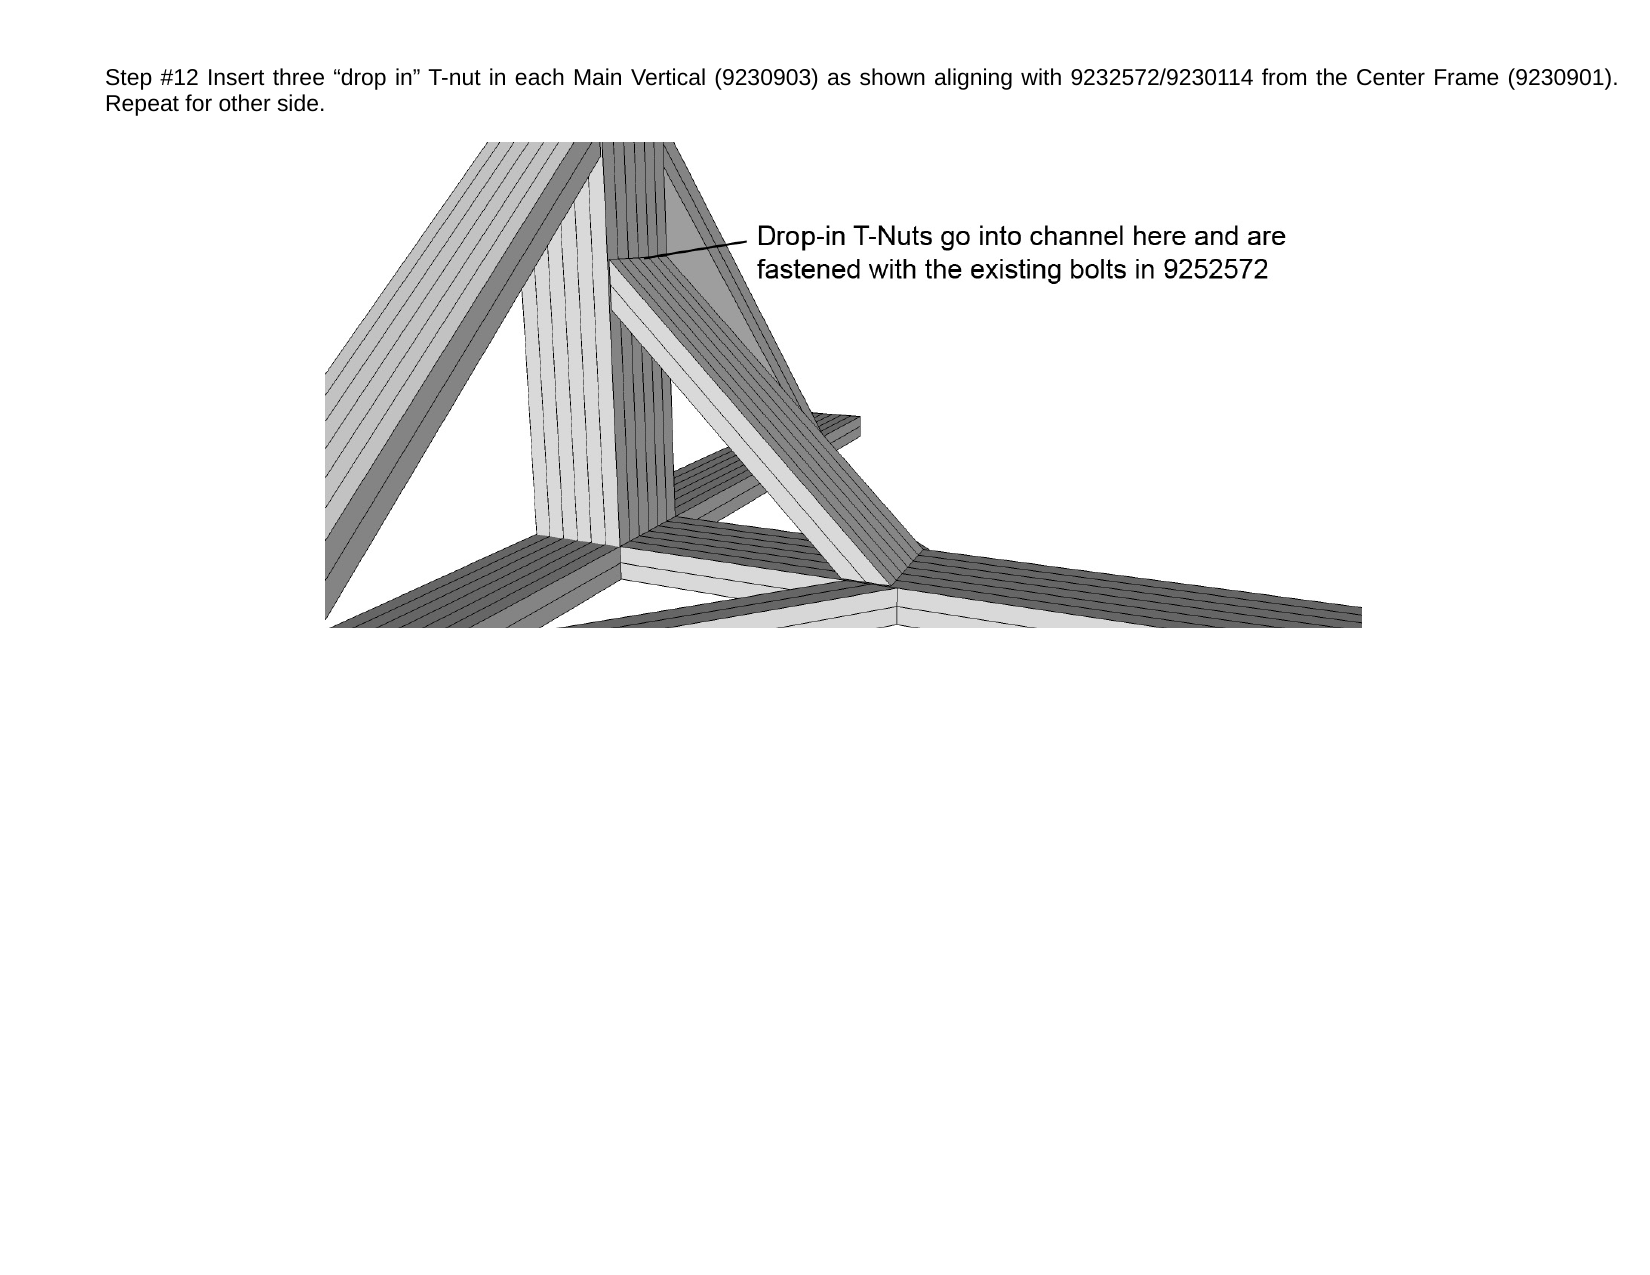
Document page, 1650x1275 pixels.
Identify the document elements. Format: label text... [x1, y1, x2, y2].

picture [325, 142, 1362, 628]
text Step #12 Insert three “drop in” T-nut in each Main Vertical (9230903) as shown aligning with 9232572/9230114 from the Center Frame (9230901). Repeat for other side. [105, 64, 1620, 117]
